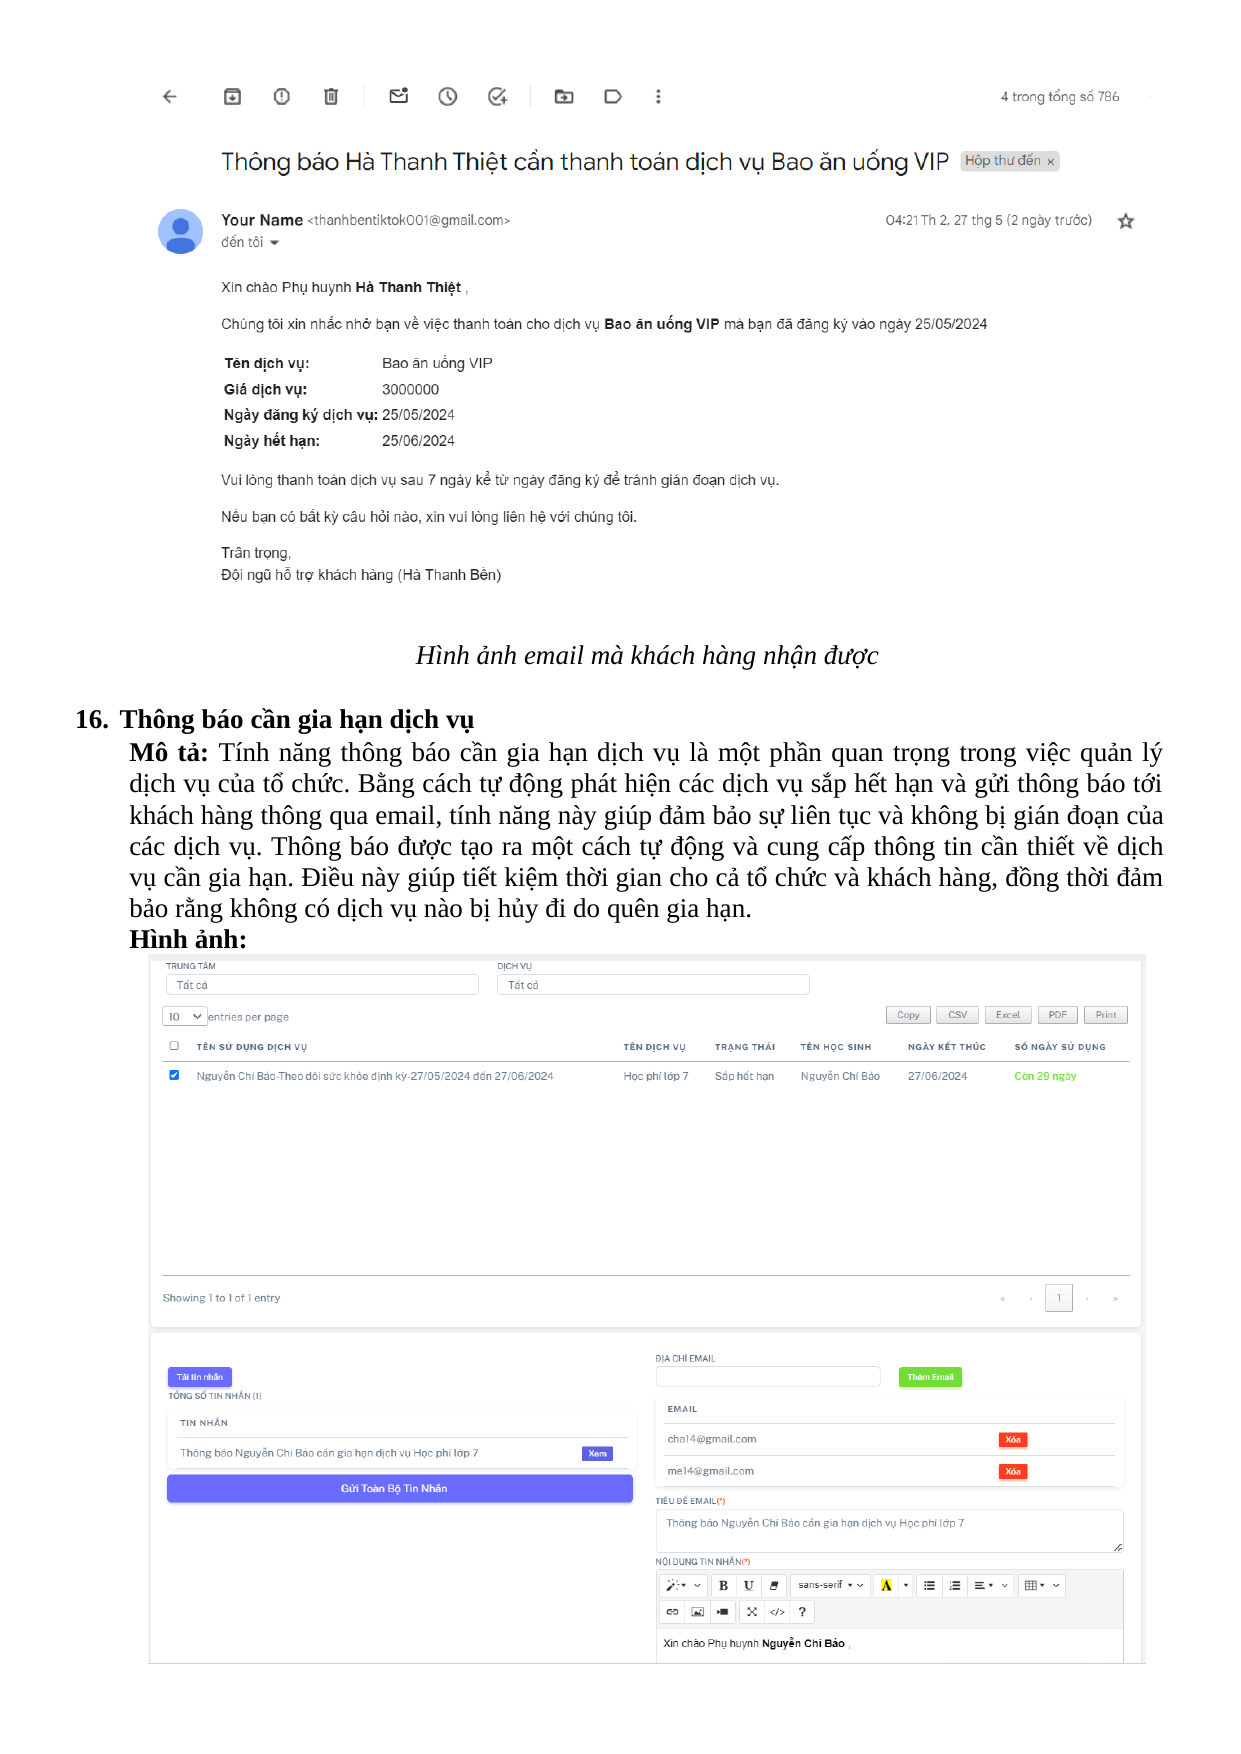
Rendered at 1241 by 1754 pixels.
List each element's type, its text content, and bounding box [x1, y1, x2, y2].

picture [148, 954, 1147, 1664]
text Mô tả: Tính năng thông báo cần gia hạn dịch vụ là một phần quan trọng trong việc quản lý dịch vụ của tổ chức. Bằng cách tự động phát hiện các dịch vụ sắp hết hạn và gửi thông báo tới khách hàng thông qua email, tính năng này giúp đảm bảo sự liên tục và không bị gián đoạn của các dịch vụ. Thông báo được tạo ra một cách tự động và cung cấp thông tin cần thiết về dịch vụ cần gia hạn. Điều này giúp tiết kiệm thời gian cho cả tổ chức và khách hàng, đồng thời đảm bảo rằng không có dịch vụ nào bị hủy đi do quên gia hạn. [129, 736, 1165, 923]
text Hình ảnh: [129, 923, 1165, 954]
picture [144, 75, 1150, 639]
subtitle Thông báo cần gia hạn dịch vụ [75, 703, 1165, 734]
text Hình ảnh email mà khách hàng nhận được [129, 639, 1165, 670]
